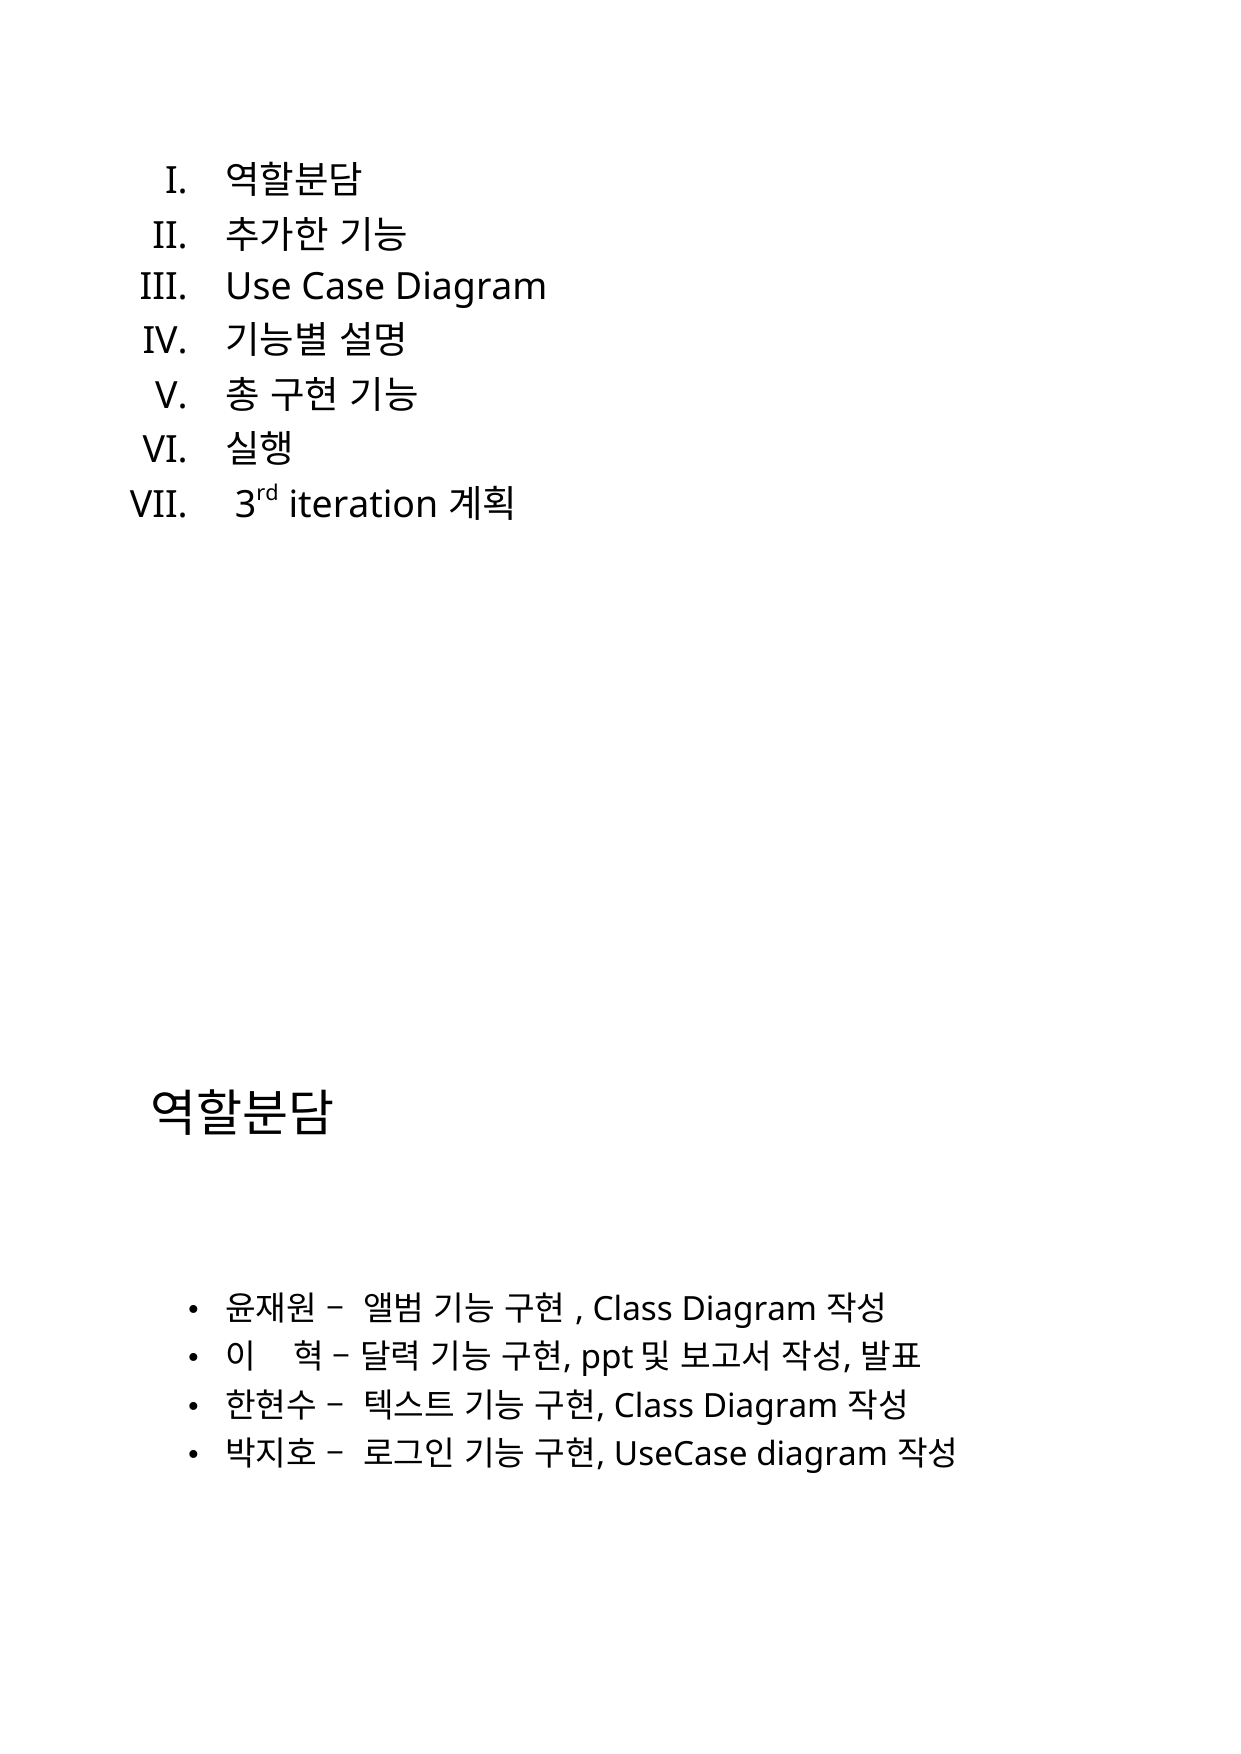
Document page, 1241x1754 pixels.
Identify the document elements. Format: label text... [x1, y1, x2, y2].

list 한현수 – 텍스트 기능 구현, Class Diagram 작성 [187, 1378, 1090, 1427]
list 박지호 – 로그인 기능 구현, UseCase diagram 작성 [187, 1427, 1090, 1475]
list 추가한 기능 [187, 204, 1090, 259]
list 기능별 설명 [187, 310, 1090, 364]
list 3rd iteration 계획 [187, 473, 1090, 528]
list 총 구현 기능 [187, 364, 1090, 419]
list 실행 [187, 419, 1090, 473]
list 이 혁 – 달력 기능 구현, ppt및 보고서 작성, 발표 [187, 1330, 1090, 1378]
list 역할분담 [187, 150, 1090, 204]
list Use Case Diagram [187, 259, 1090, 310]
list 윤재원 – 앨범 기능 구현 , Class Diagram 작성 [187, 1282, 1090, 1330]
text 역할분담 [150, 1073, 1090, 1145]
